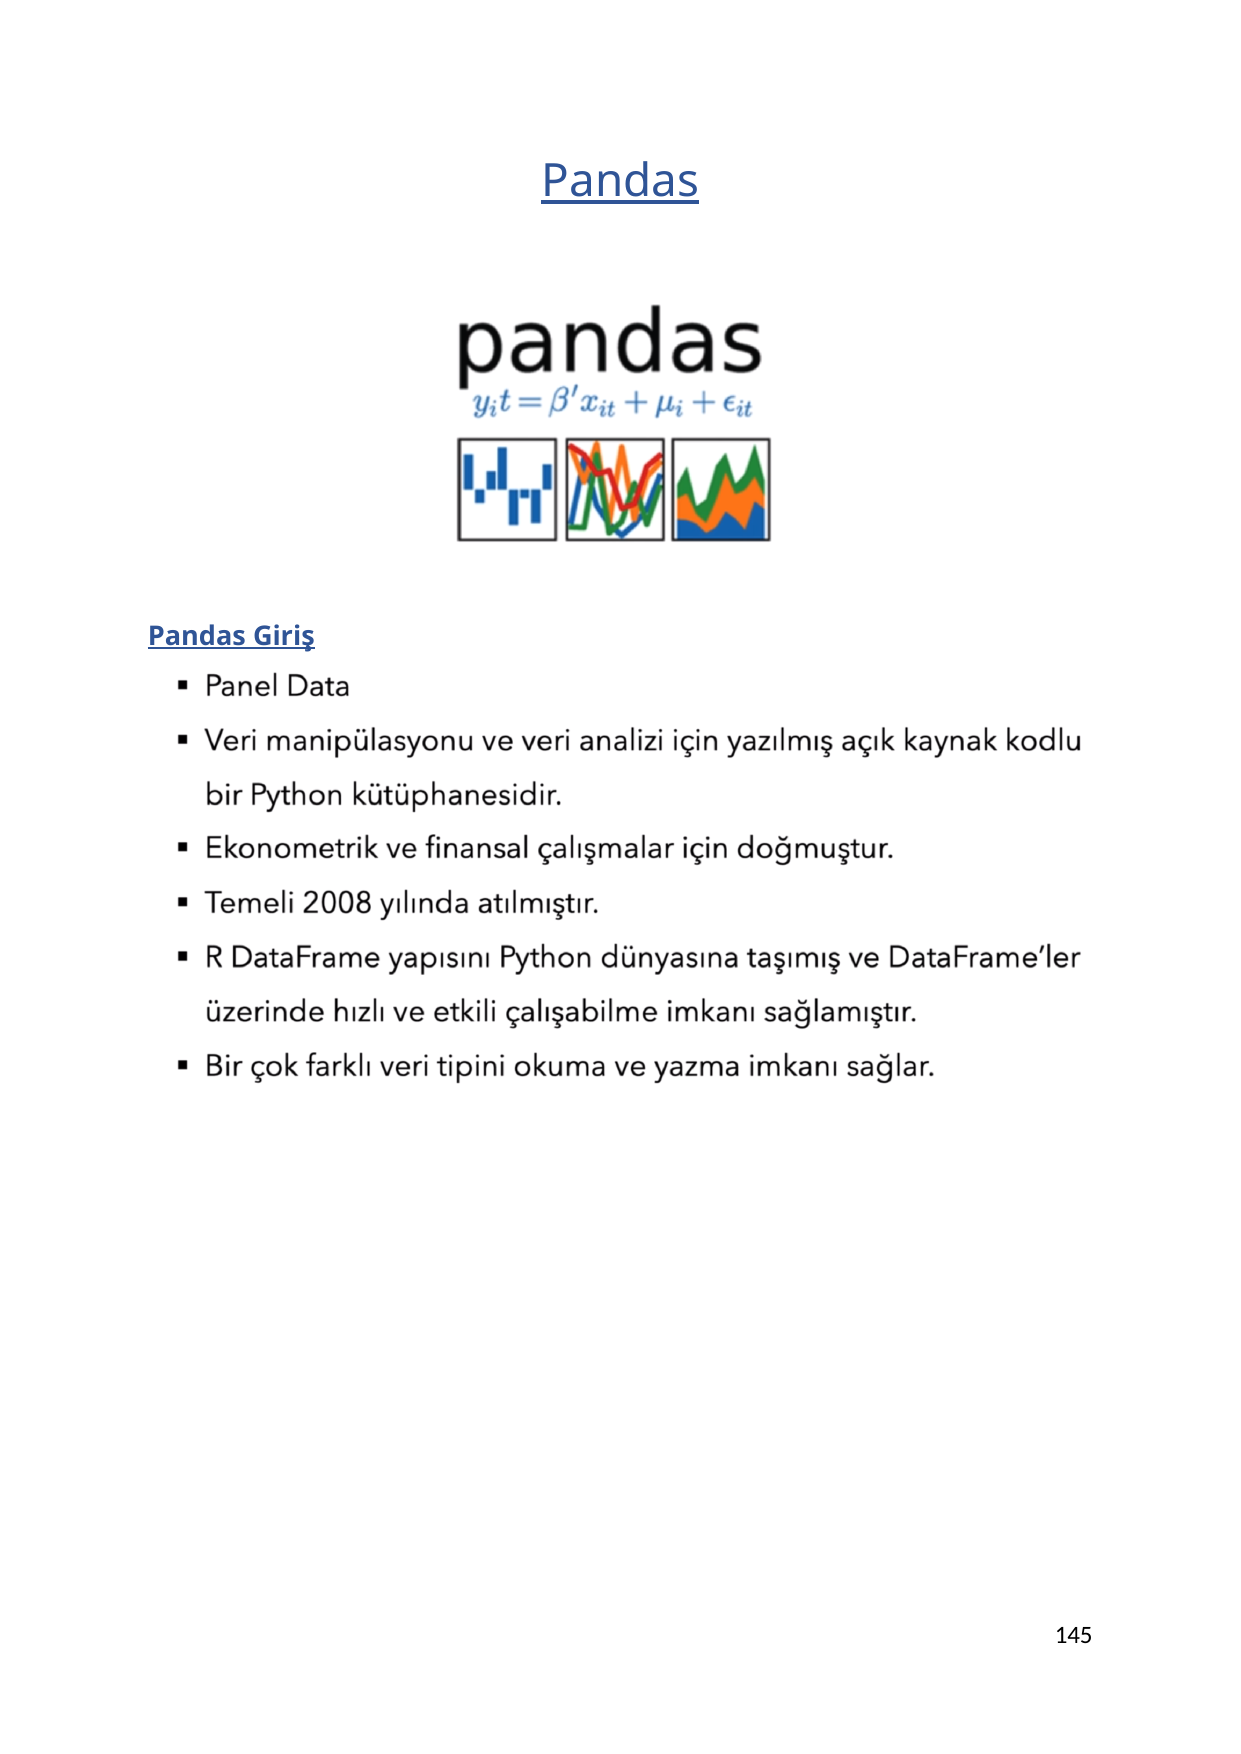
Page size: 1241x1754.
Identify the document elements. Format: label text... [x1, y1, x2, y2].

picture [147, 656, 1093, 1094]
subtitle Pandas [148, 148, 1092, 210]
subtitle Pandas Giriş [148, 616, 1092, 653]
picture [348, 264, 892, 597]
